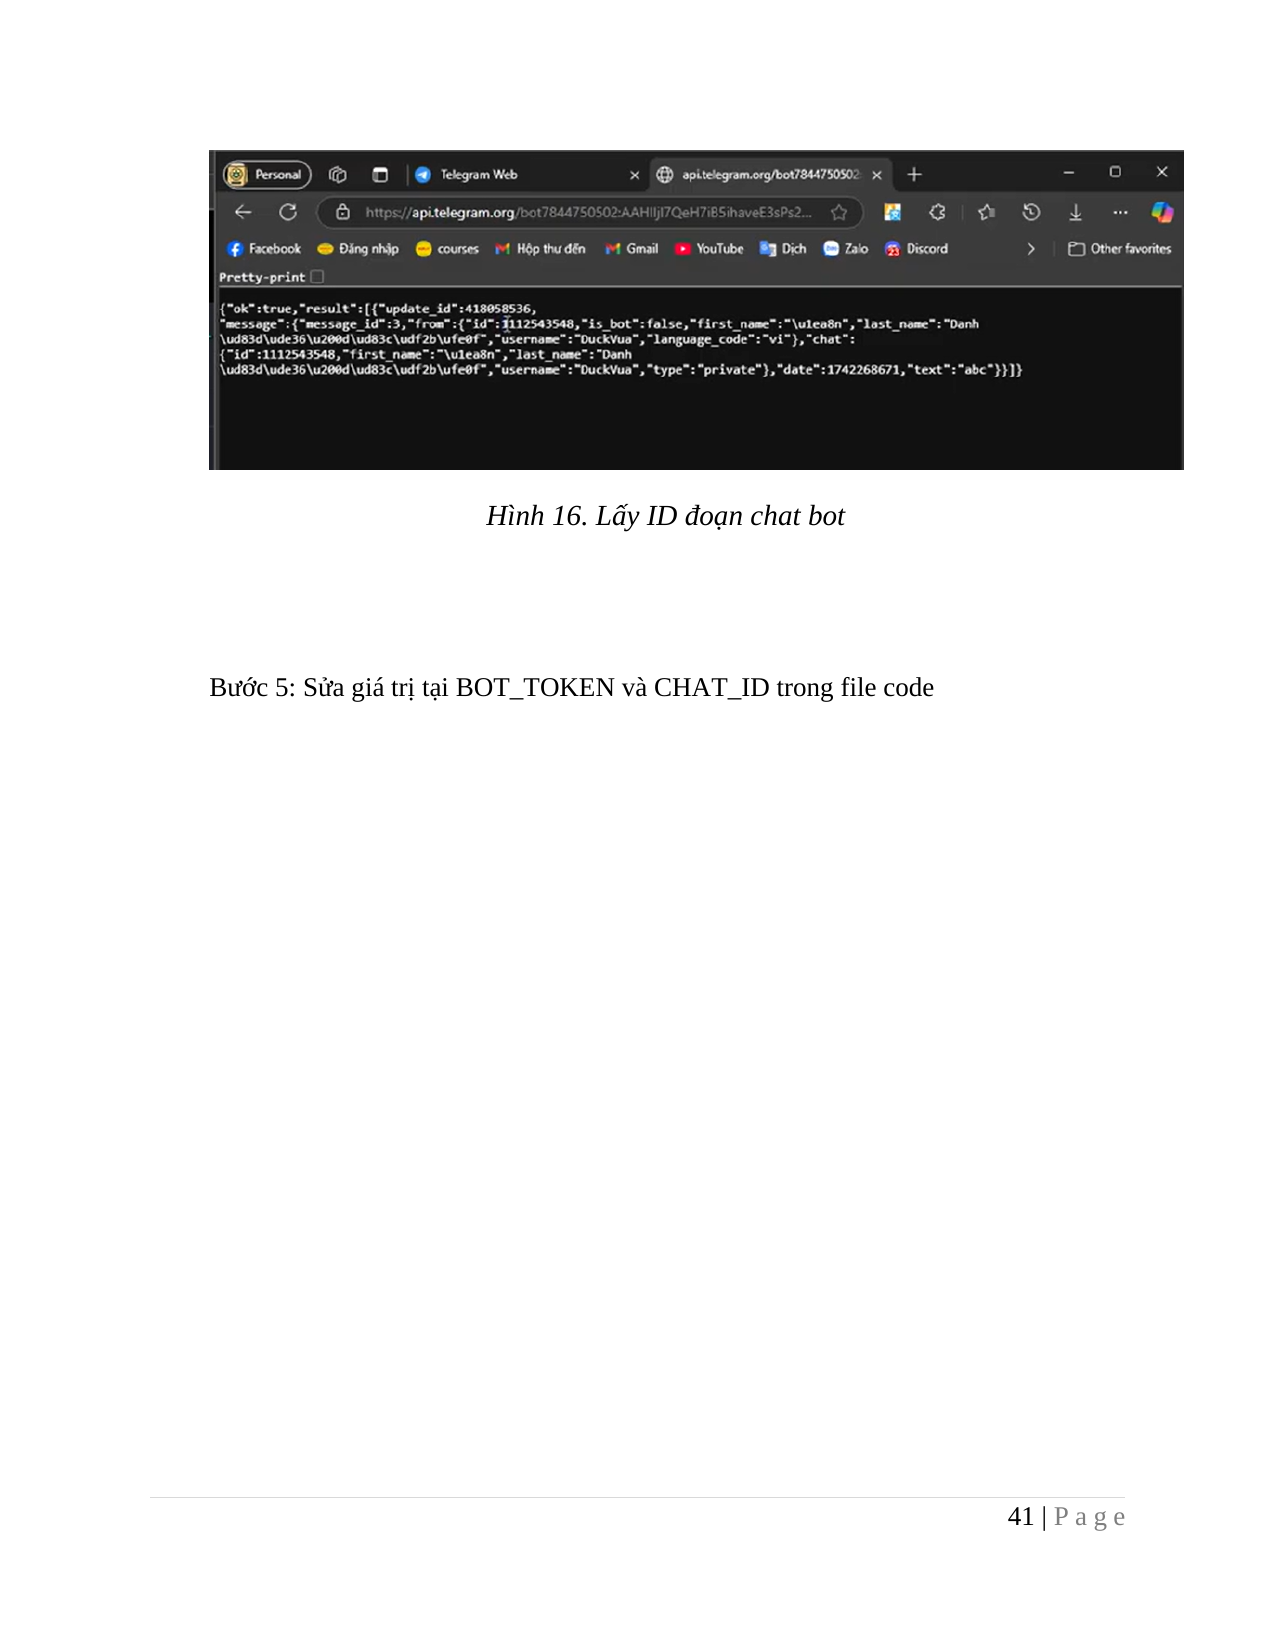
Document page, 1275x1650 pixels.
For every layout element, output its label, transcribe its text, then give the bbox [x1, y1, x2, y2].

text Bước 5: Sửa giá trị tại BOT_TOKEN và CHAT_ID trong file code [150, 671, 1125, 702]
text Hình 16. Lấy ID đoạn chat bot [150, 498, 1125, 532]
picture [209, 150, 1184, 470]
